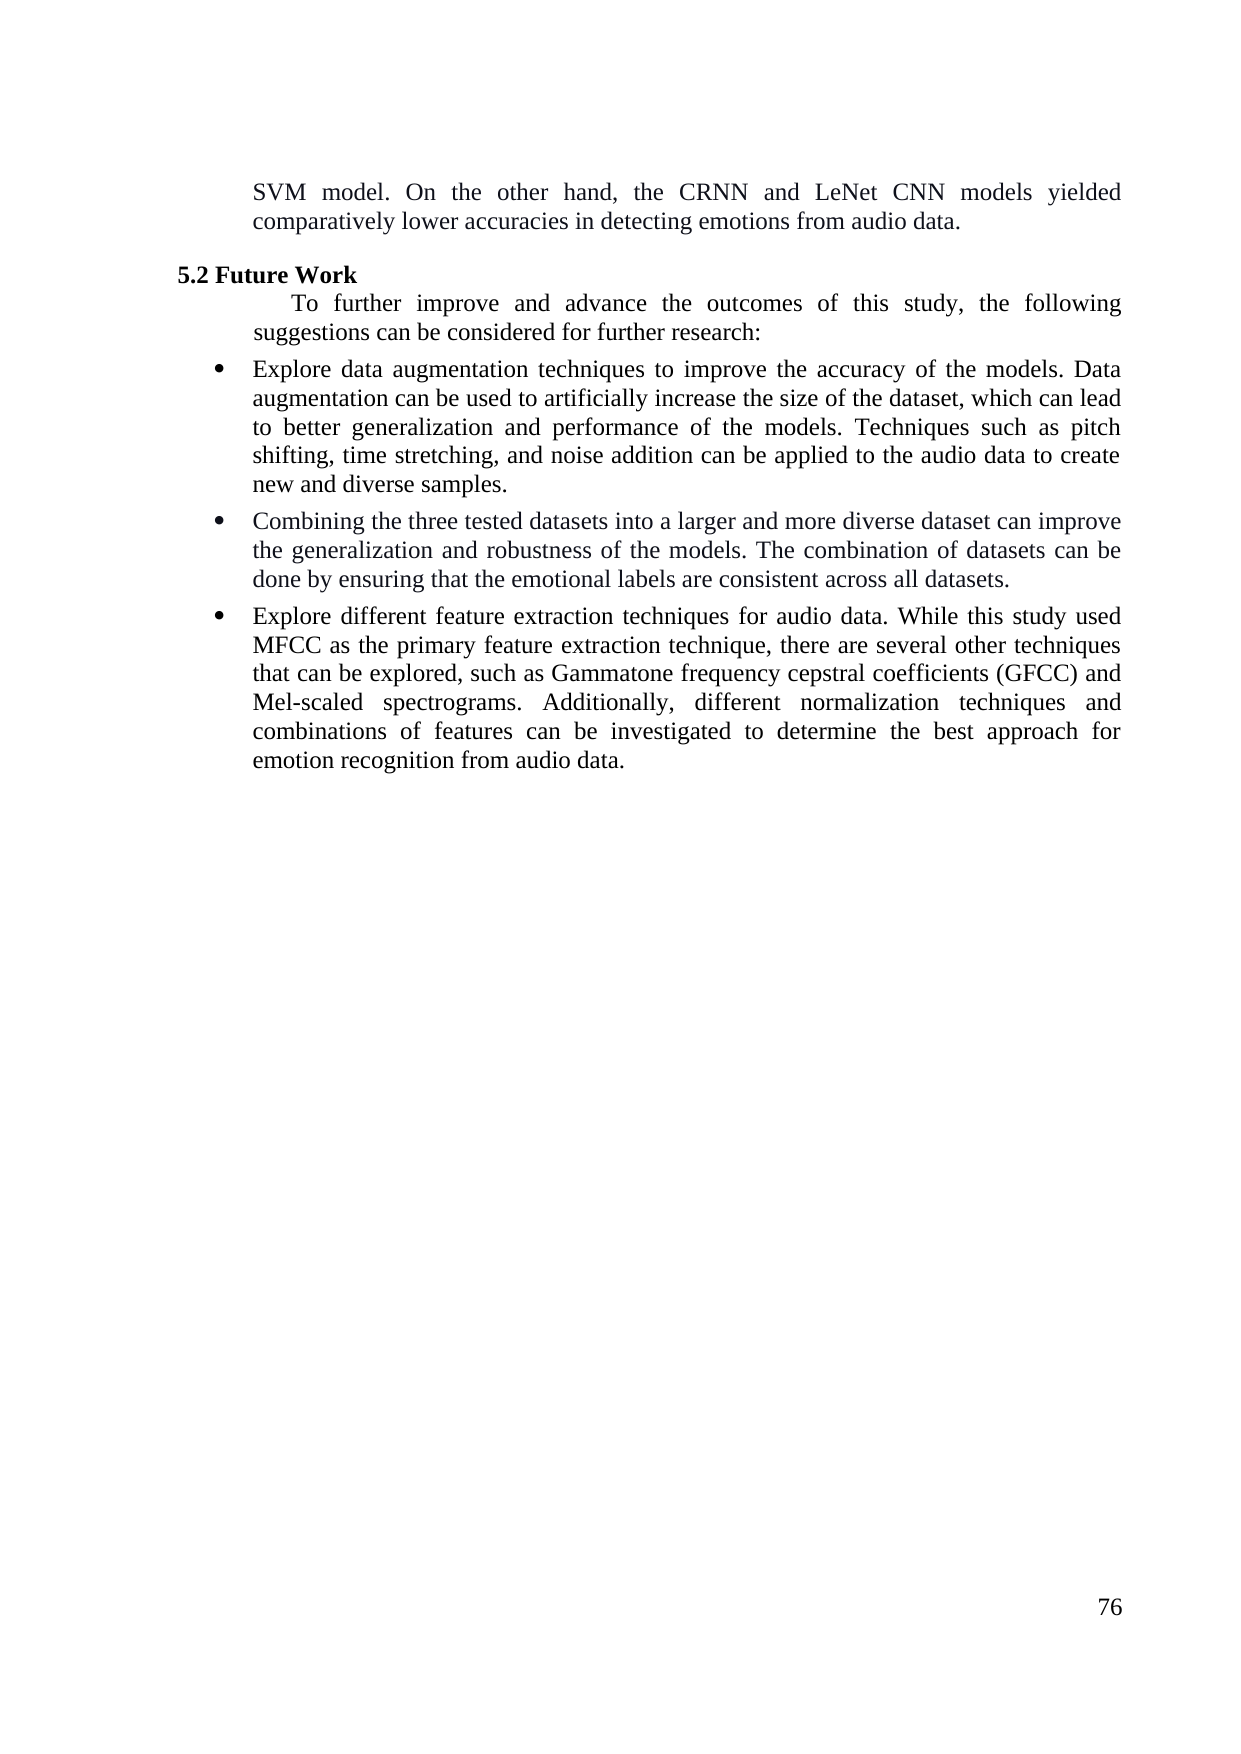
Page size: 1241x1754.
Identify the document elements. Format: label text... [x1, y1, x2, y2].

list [215, 177, 1122, 235]
subtitle Future Work [177, 260, 1122, 288]
list Combining the three tested datasets into a larger and more diverse dataset can improve the generalization and robustness of the models. The combination of datasets can be done by ensuring that the emotional labels are consistent across all datasets. [215, 506, 1122, 593]
list Explore different feature extraction techniques for audio data. While this study used MFCC as the primary feature extraction technique, there are several other techniques that can be explored, such as Gammatone frequency cepstral coefficients (GFCC) and Mel-scaled spectrograms. Additionally, different normalization techniques and combinations of features can be investigated to determine the best approach for emotion recognition from audio data. [215, 601, 1122, 773]
text To further improve and advance the outcomes of this study, the following suggestions can be considered for further research: [253, 288, 1122, 346]
list Explore data augmentation techniques to improve the accuracy of the models. Data augmentation can be used to artificially increase the size of the dataset, which can lead to better generalization and performance of the models. Techniques such as pitch shifting, time stretching, and noise addition can be applied to the audio data to create new and diverse samples. [215, 354, 1122, 498]
